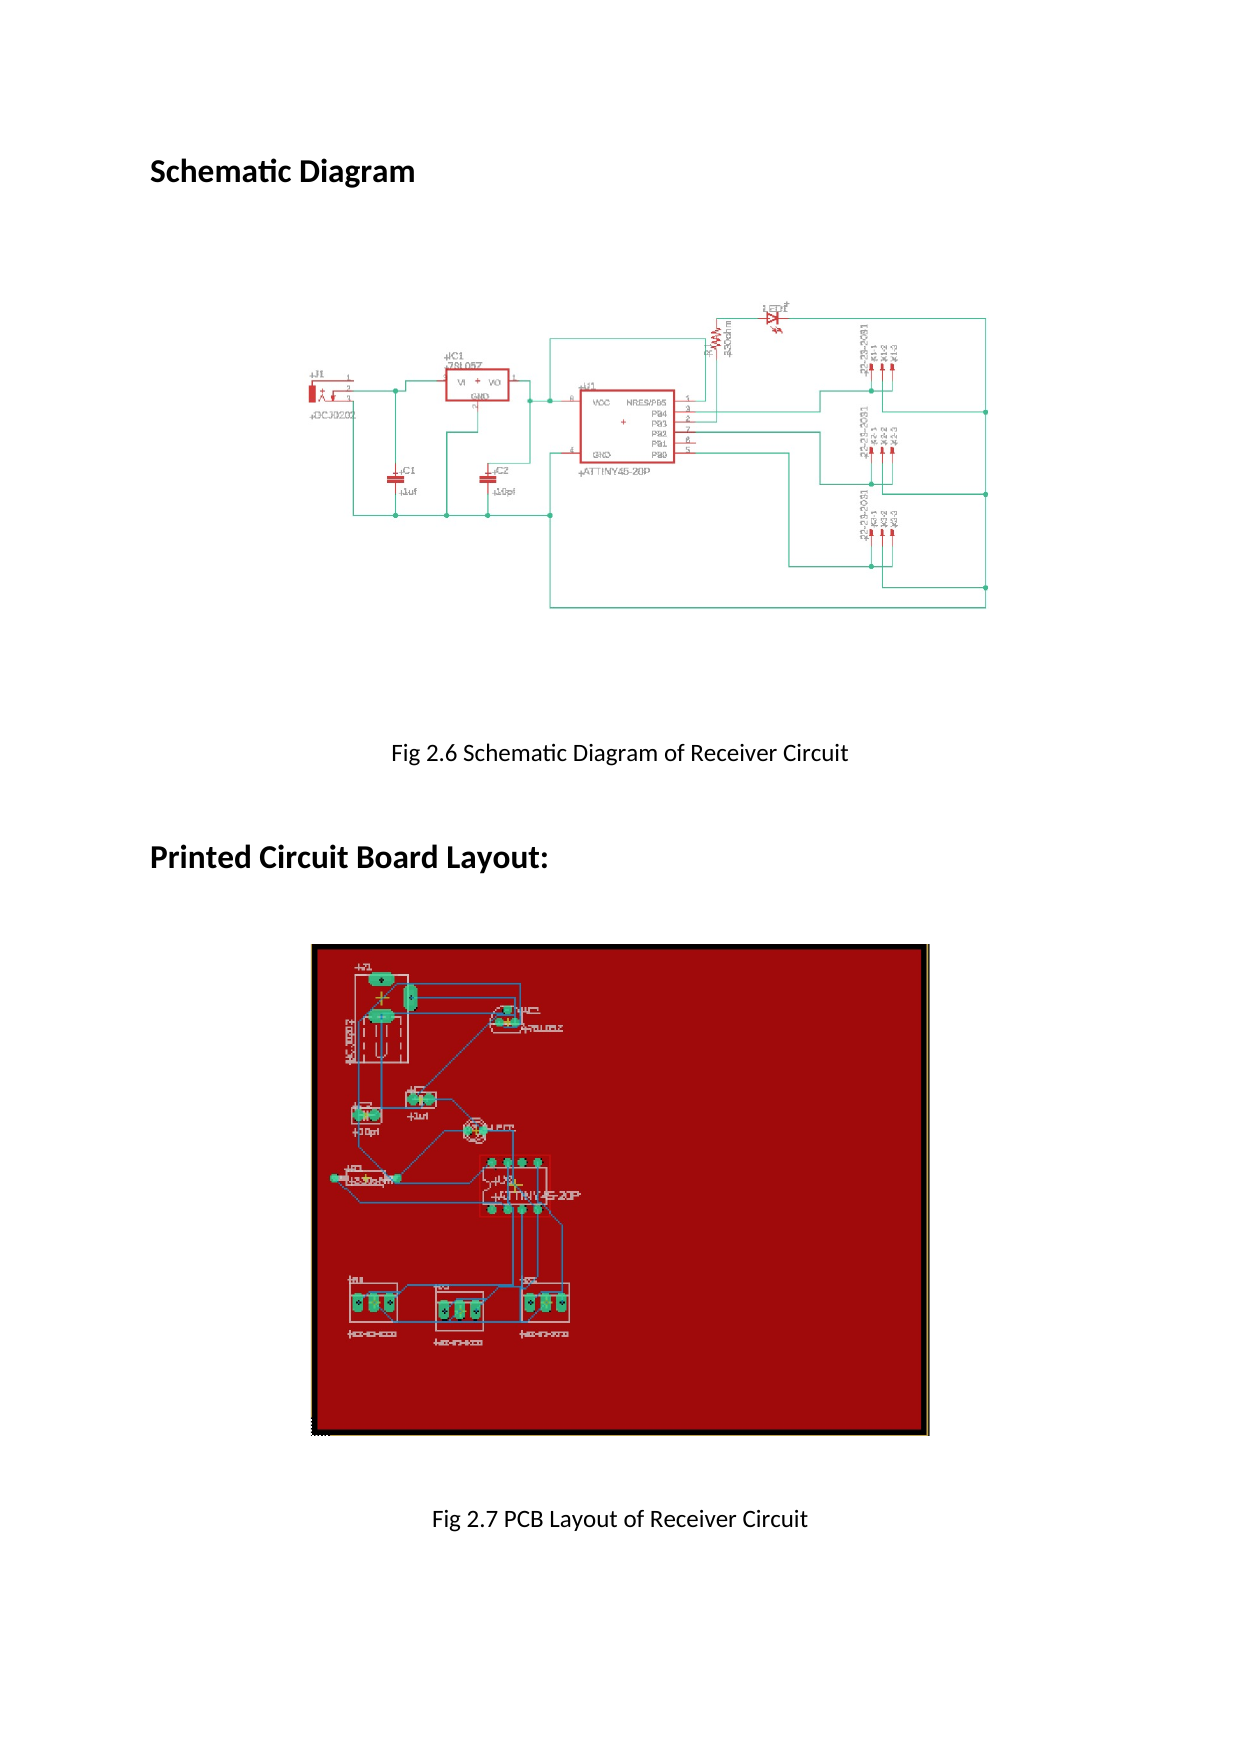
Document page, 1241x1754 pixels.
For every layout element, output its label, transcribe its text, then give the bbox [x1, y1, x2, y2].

text Fig 2.6 Schematic Diagram of Receiver Circuit [150, 737, 1090, 768]
text Printed Circuit Board Layout: [150, 837, 1090, 877]
text Fig 2.7 PCB Layout of Receiver Circuit [150, 1504, 1090, 1534]
picture [210, 260, 1030, 719]
picture [310, 944, 930, 1436]
text Schematic Diagram [150, 150, 1090, 191]
